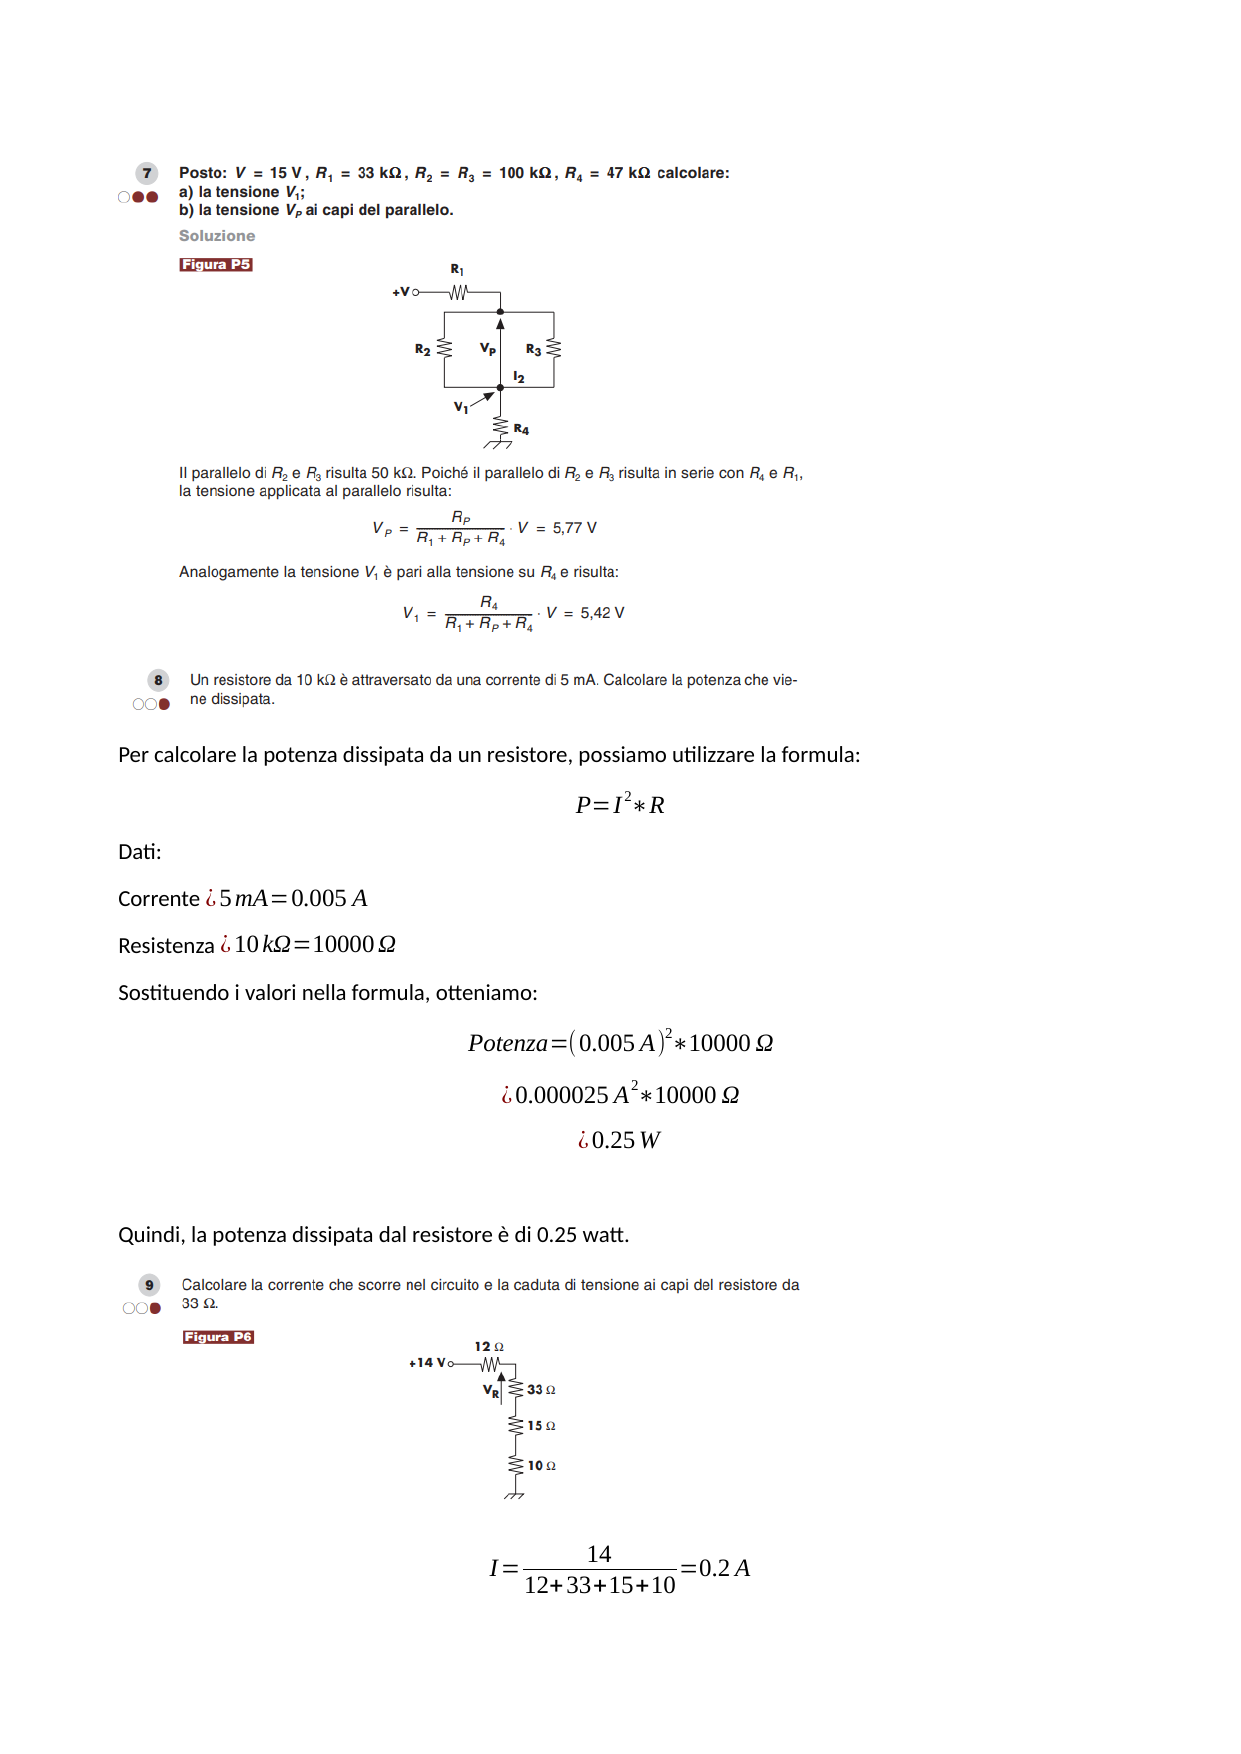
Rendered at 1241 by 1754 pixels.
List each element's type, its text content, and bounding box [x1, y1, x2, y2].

picture [118, 147, 806, 650]
picture [118, 1267, 800, 1522]
text Corrente [118, 884, 1122, 912]
text Quindi, la potenza dissipata dal resistore è di 0.25 watt. [118, 1220, 1122, 1248]
text Per calcolare la potenza dissipata da un resistore, possiamo utilizzare la formula: [118, 740, 1122, 768]
text Sostituendo i valori nella formula, otteniamo: [118, 978, 1122, 1006]
text Resistenza [118, 931, 1122, 959]
picture [118, 668, 806, 722]
text Dati: [118, 837, 1122, 865]
